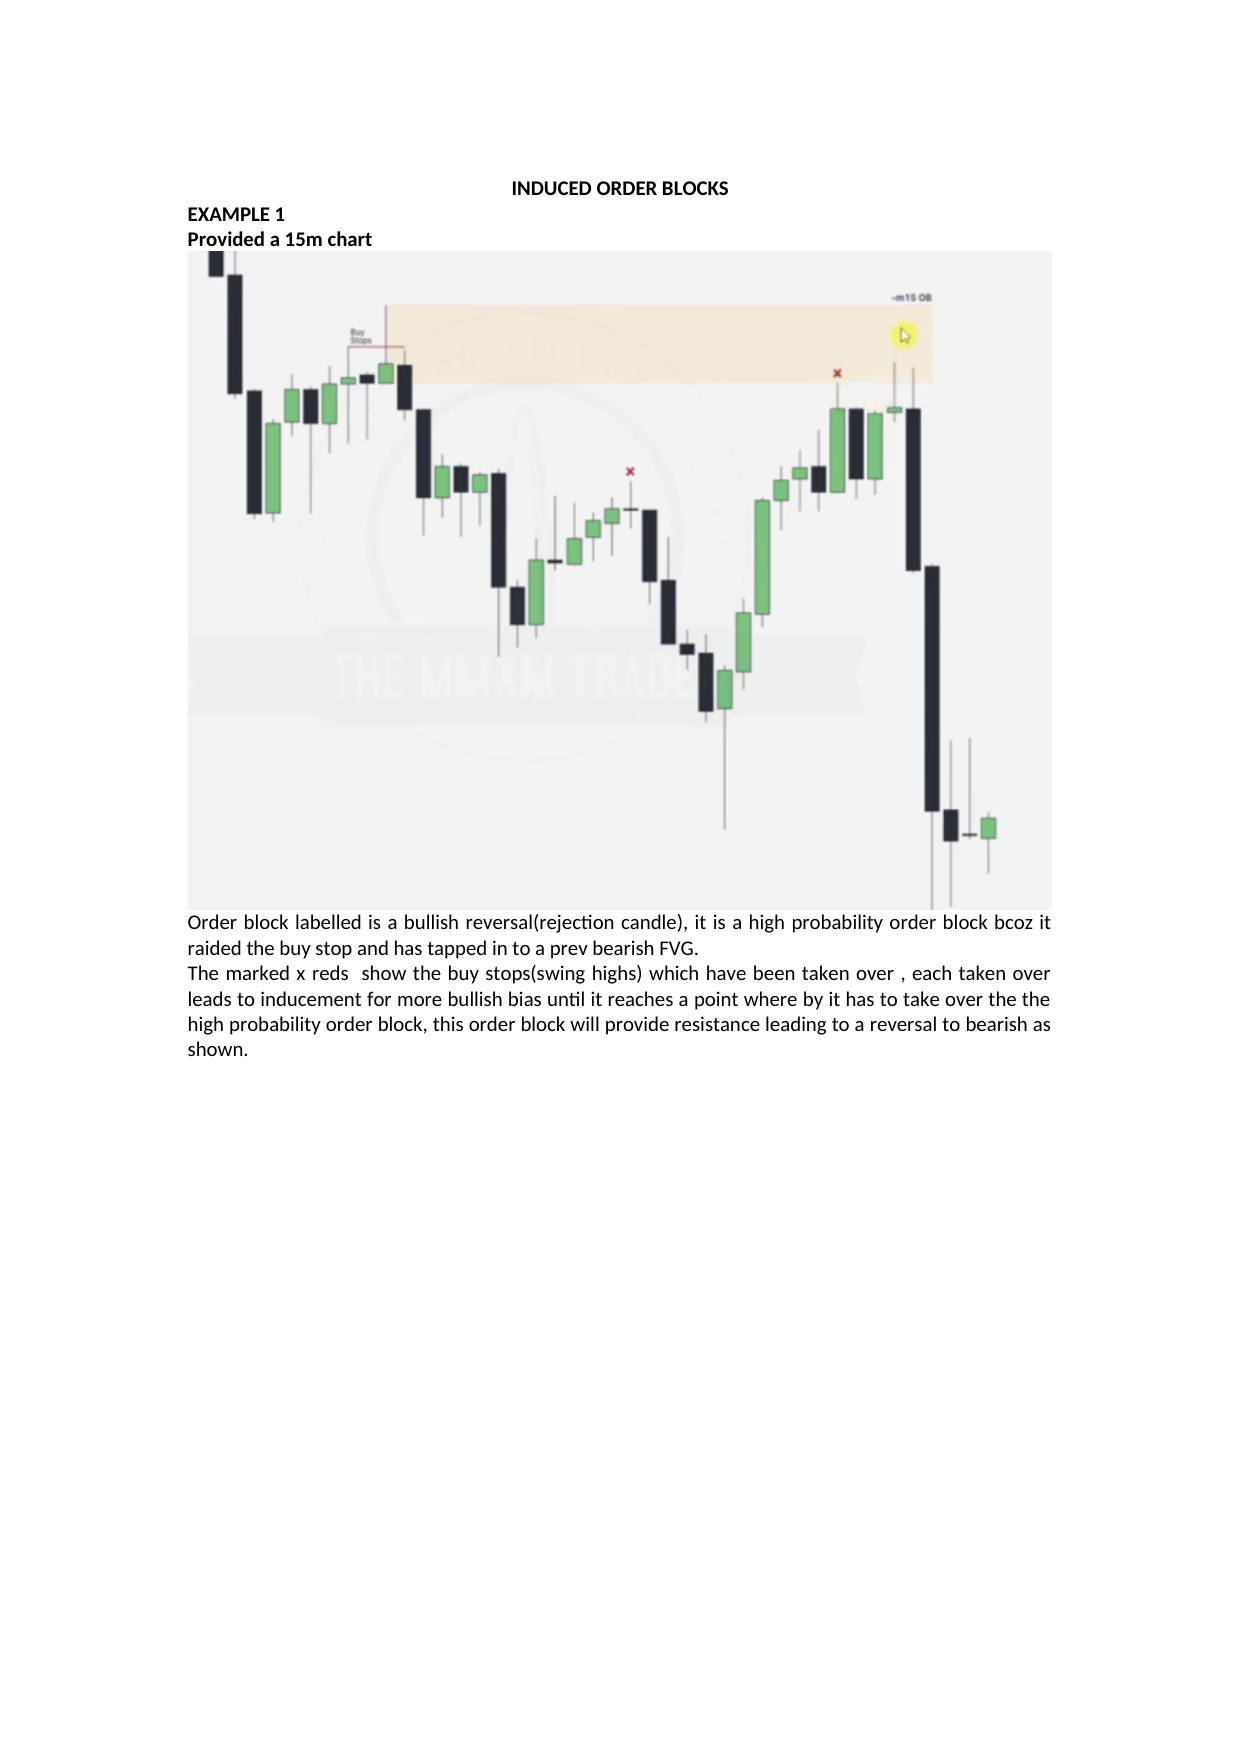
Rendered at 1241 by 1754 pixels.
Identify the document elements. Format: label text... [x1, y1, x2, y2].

list EXAMPLE 1 [187, 201, 1053, 226]
list Provided a 15m chart [187, 226, 1053, 252]
list Order block labelled is a bullish reversal(rejection candle), it is a high probability order block bcoz it raided the buy stop and has tapped in to a prev bearish FVG. [187, 909, 1053, 960]
list INDUCED ORDER BLOCKS [187, 175, 1053, 201]
list The marked x reds show the buy stops(swing highs) which have been taken over , each taken over leads to inducement for more bullish bias until it reaches a point where by it has to take over the the high probability order block, this order block will provide resistance leading to a reversal to bearish as shown. [187, 960, 1053, 1062]
picture [187, 251, 1052, 910]
